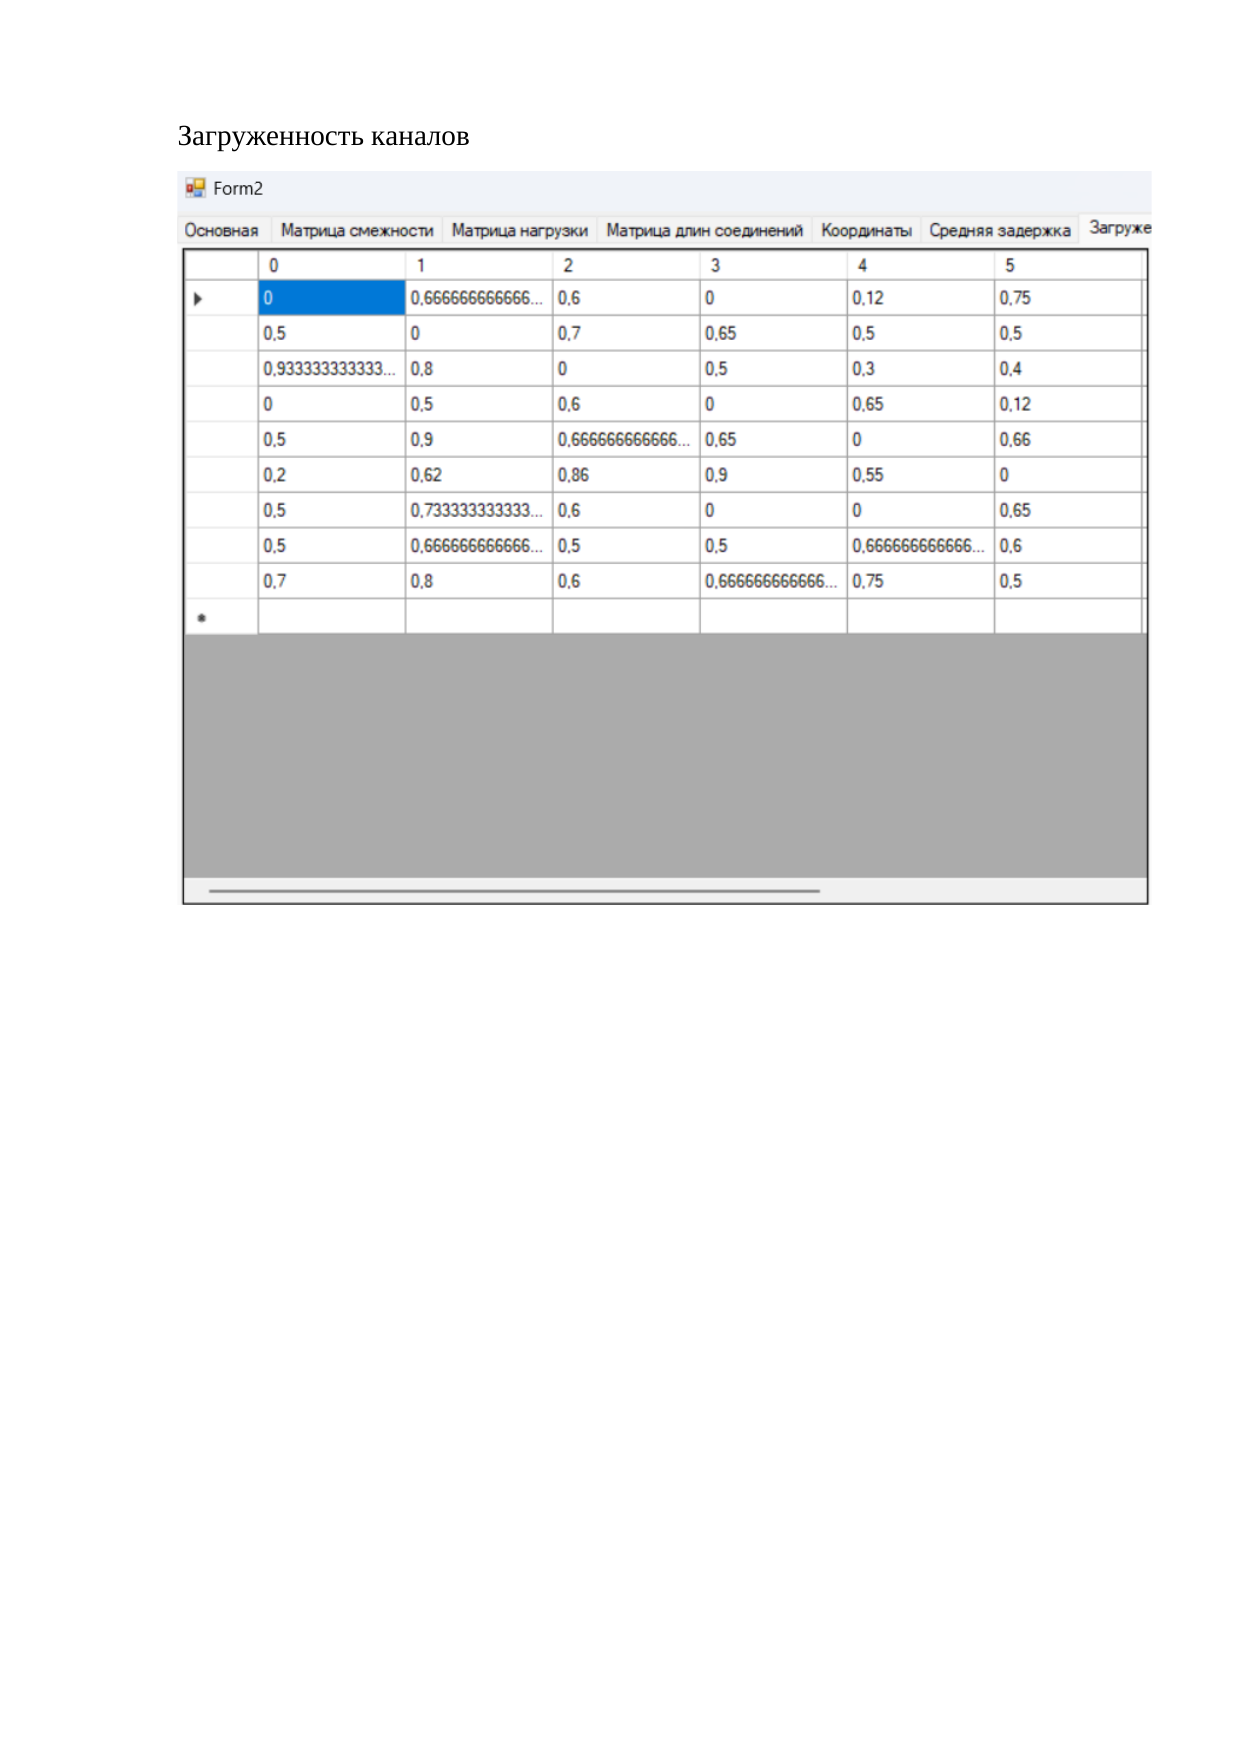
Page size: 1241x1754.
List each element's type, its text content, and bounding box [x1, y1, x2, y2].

text Загруженность каналов [177, 118, 1152, 152]
picture [177, 171, 1152, 905]
